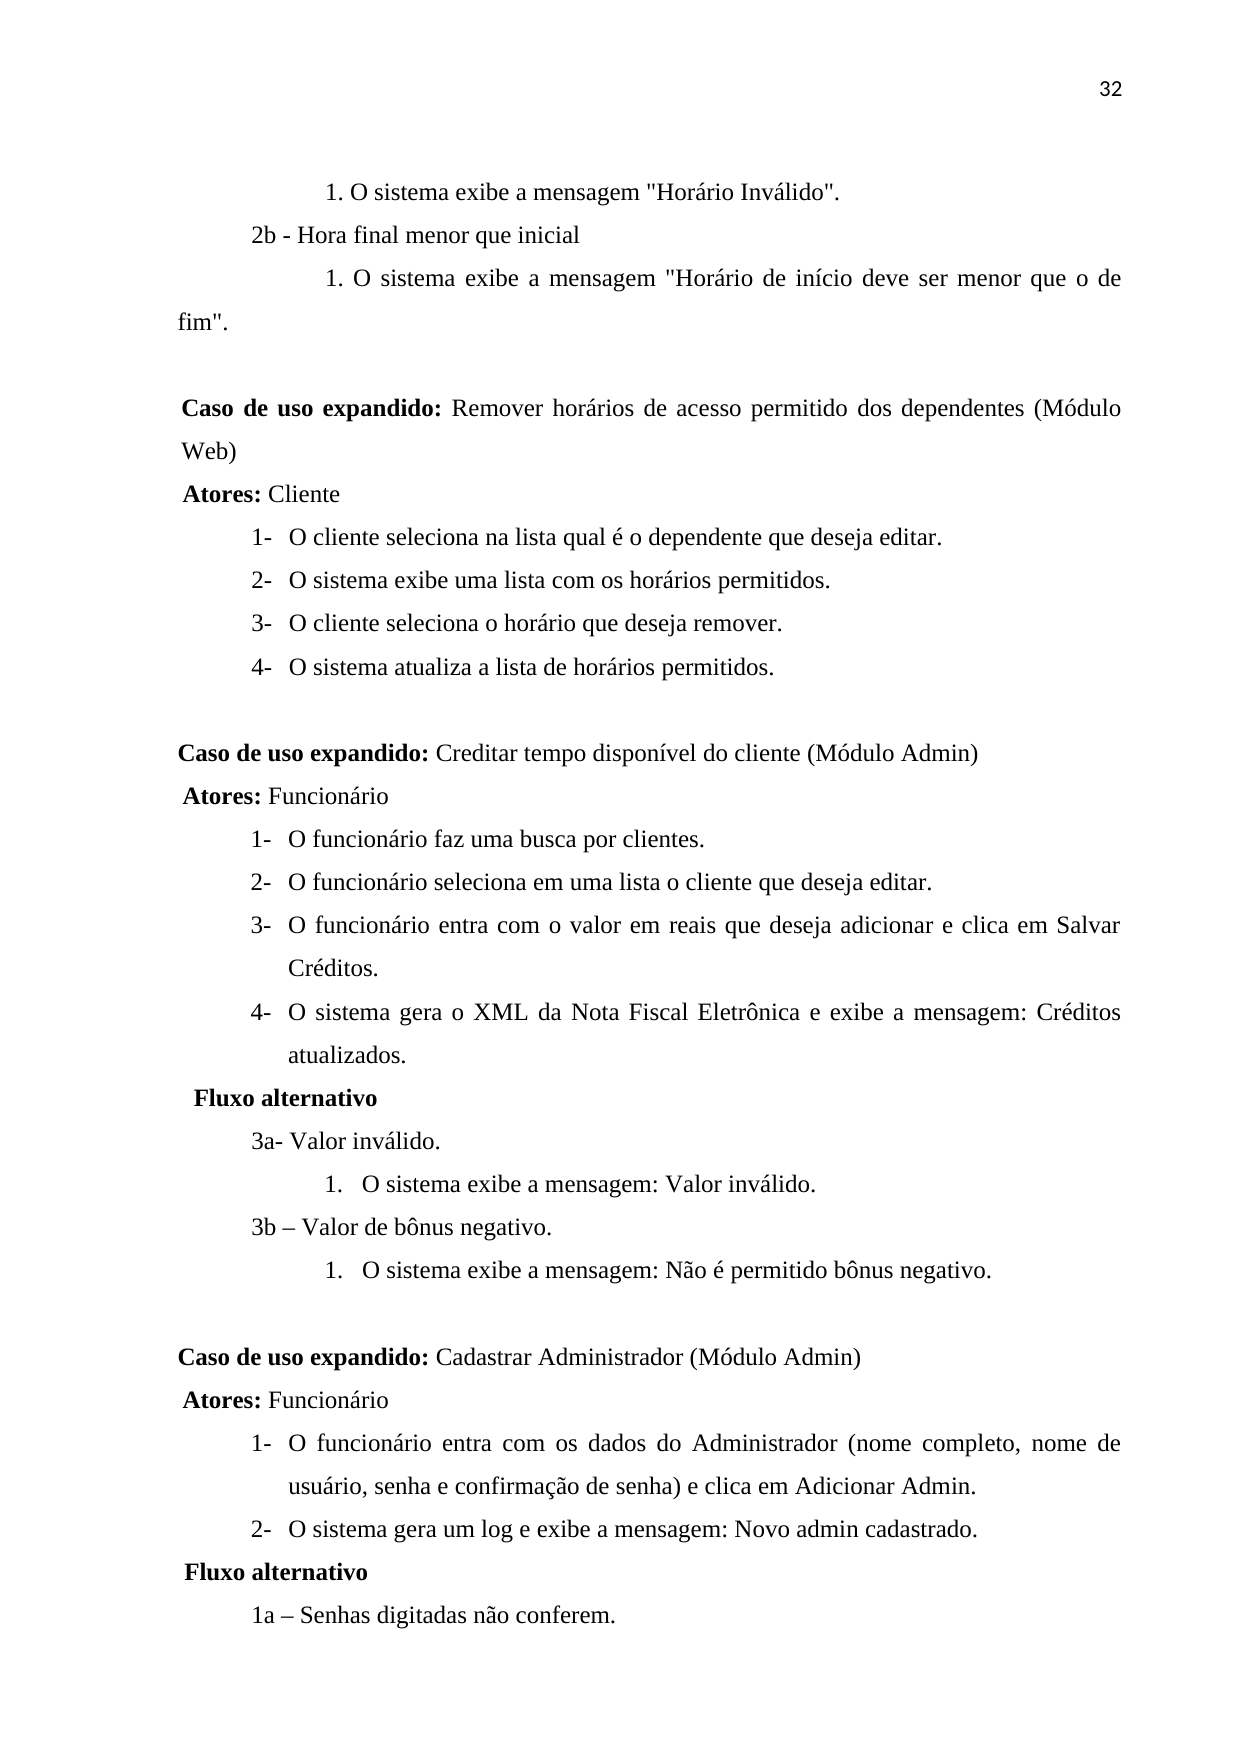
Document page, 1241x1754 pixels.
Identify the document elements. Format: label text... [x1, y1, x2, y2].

list O funcionário entra com o valor em reais que deseja adicionar e clica em Salvar Créditos. [250, 910, 1122, 982]
text Caso de uso expandido: Cadastrar Administrador (Módulo Admin) [177, 1342, 1122, 1370]
text Fluxo alternativo [184, 1557, 1122, 1586]
text 2b - Hora final menor que inicial [177, 220, 1122, 249]
list O funcionário faz uma busca por clientes. [250, 824, 1122, 853]
text Atores: Funcionário [182, 1385, 1122, 1413]
text Fluxo alternativo [193, 1083, 1122, 1112]
text Atores: Cliente [182, 479, 1122, 508]
list O sistema exibe a mensagem: Valor inválido. [324, 1169, 1122, 1198]
text 1. O sistema exibe a mensagem "Horário de início deve ser menor que o de fim". [177, 263, 1122, 335]
text 1. O sistema exibe a mensagem "Horário Inválido". [177, 177, 1122, 206]
text Atores: Funcionário [182, 781, 1122, 810]
list O funcionário entra com os dados do Administrador (nome completo, nome de usuário, senha e confirmação de senha) e clica em Adicionar Admin. [251, 1428, 1122, 1500]
list O cliente seleciona o horário que deseja remover. [251, 608, 1122, 637]
list O sistema atualiza a lista de horários permitidos. [251, 652, 1122, 680]
list O sistema gera o XML da Nota Fiscal Eletrônica e exibe a mensagem: Créditos atualizados. [250, 997, 1122, 1068]
list O funcionário seleciona em uma lista o cliente que deseja editar. [250, 867, 1122, 896]
list O sistema exibe uma lista com os horários permitidos. [251, 565, 1122, 594]
list O sistema exibe a mensagem: Não é permitido bônus negativo. [324, 1255, 1122, 1284]
text 3a- Valor inválido. [193, 1126, 1122, 1155]
text Caso de uso expandido: Creditar tempo disponível do cliente (Módulo Admin) [177, 738, 1122, 767]
text 3b – Valor de bônus negativo. [251, 1212, 1122, 1241]
text Caso de uso expandido: Remover horários de acesso permitido dos dependentes (Módulo Web) [181, 393, 1122, 465]
list O sistema gera um log e exibe a mensagem: Novo admin cadastrado. [251, 1514, 1122, 1543]
text 1a – Senhas digitadas não conferem. [184, 1600, 1122, 1629]
list O cliente seleciona na lista qual é o dependente que deseja editar. [251, 522, 1122, 551]
